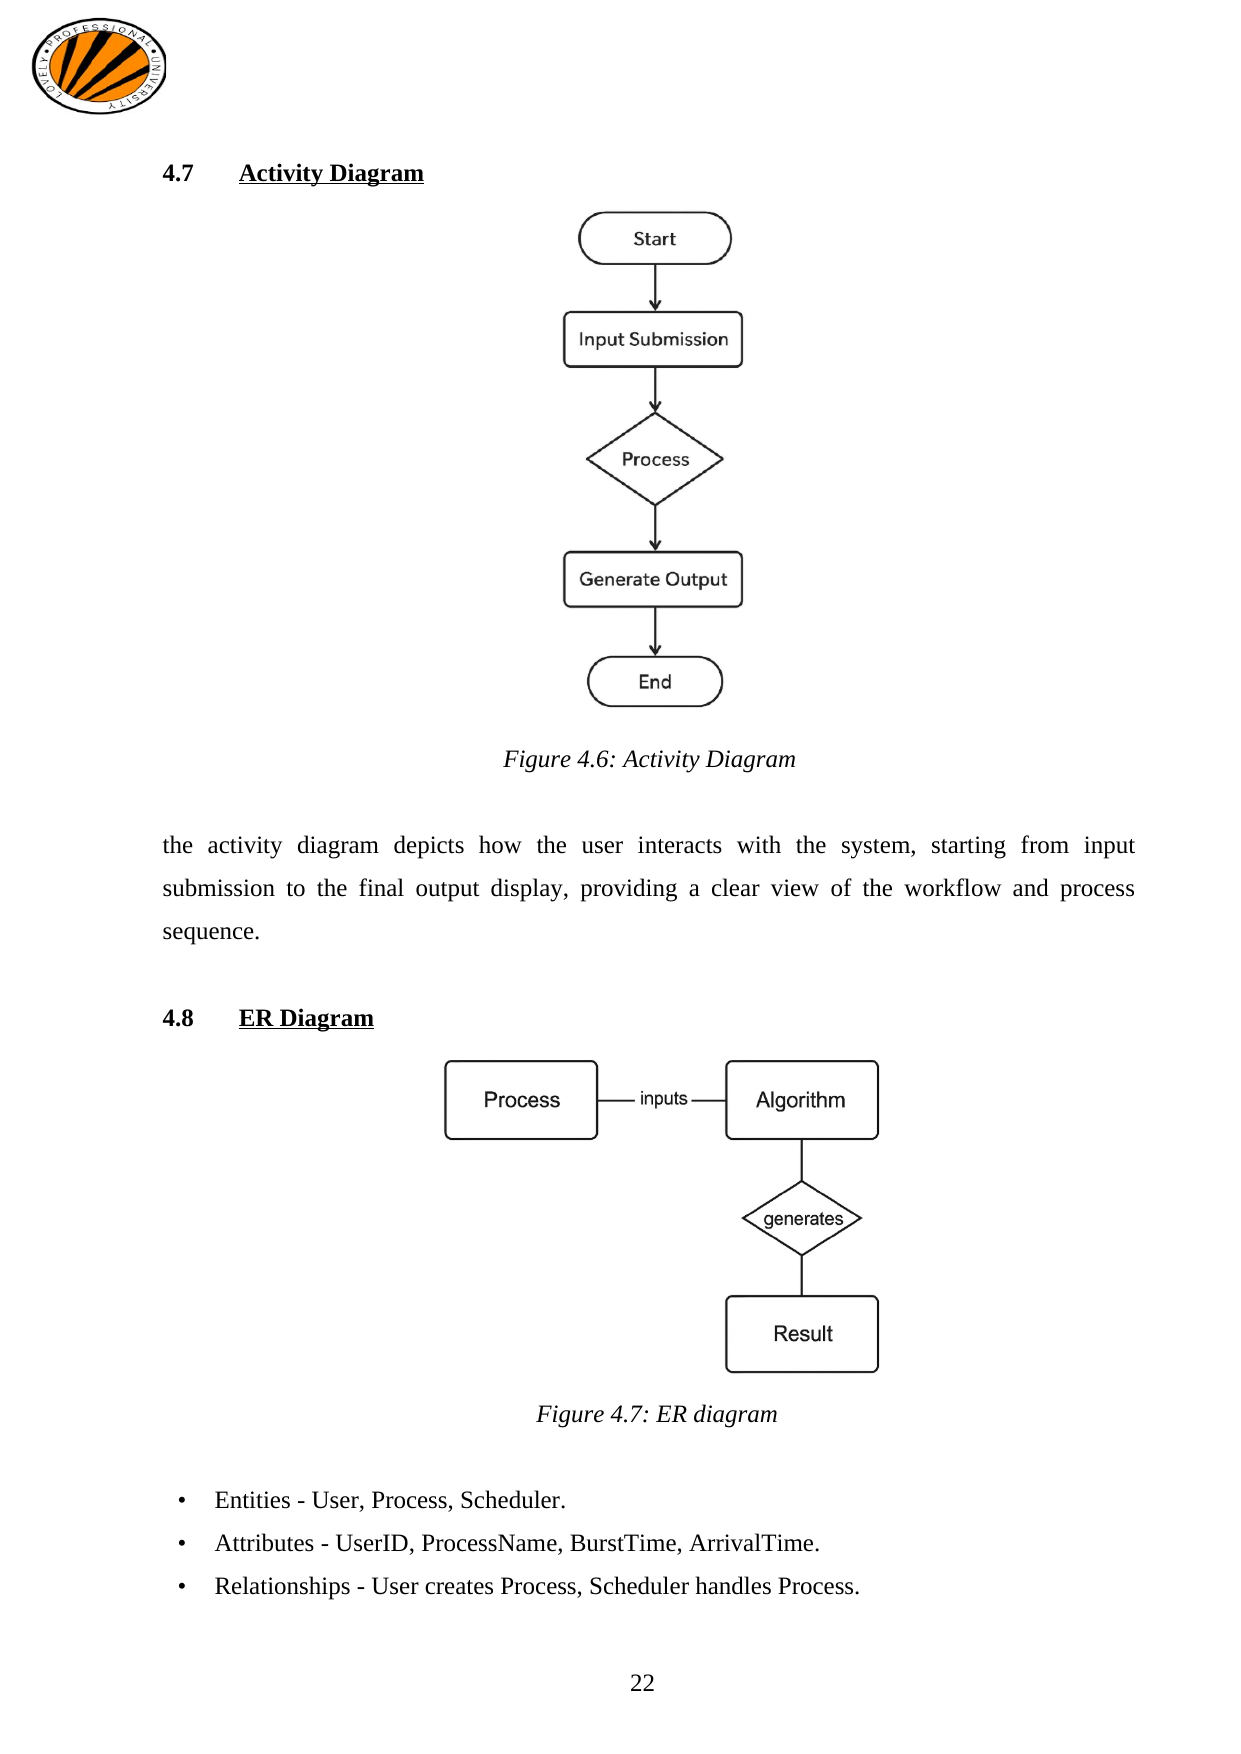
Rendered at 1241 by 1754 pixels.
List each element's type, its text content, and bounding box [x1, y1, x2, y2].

picture [405, 1045, 895, 1385]
list Entities - User, Process, Scheduler. [177, 1485, 1196, 1514]
text 4.7 Activity Diagram [162, 158, 1137, 186]
text 4.8 ER Diagram [162, 1003, 1137, 1031]
list Relationships - User creates Process, Scheduler handles Process. [177, 1571, 1196, 1600]
list Attributes - UserID, ProcessName, BurstTime, ArrivalTime. [177, 1528, 1196, 1557]
text Figure 4.6: Activity Diagram [162, 744, 1137, 773]
text the activity diagram depicts how the user interacts with the system, starting from input submission to the final output display, providing a clear view of the workflow and process sequence. [162, 830, 1137, 945]
picture [473, 200, 827, 730]
picture [31, 17, 167, 115]
text Figure 4.7: ER diagram [177, 1399, 1137, 1427]
